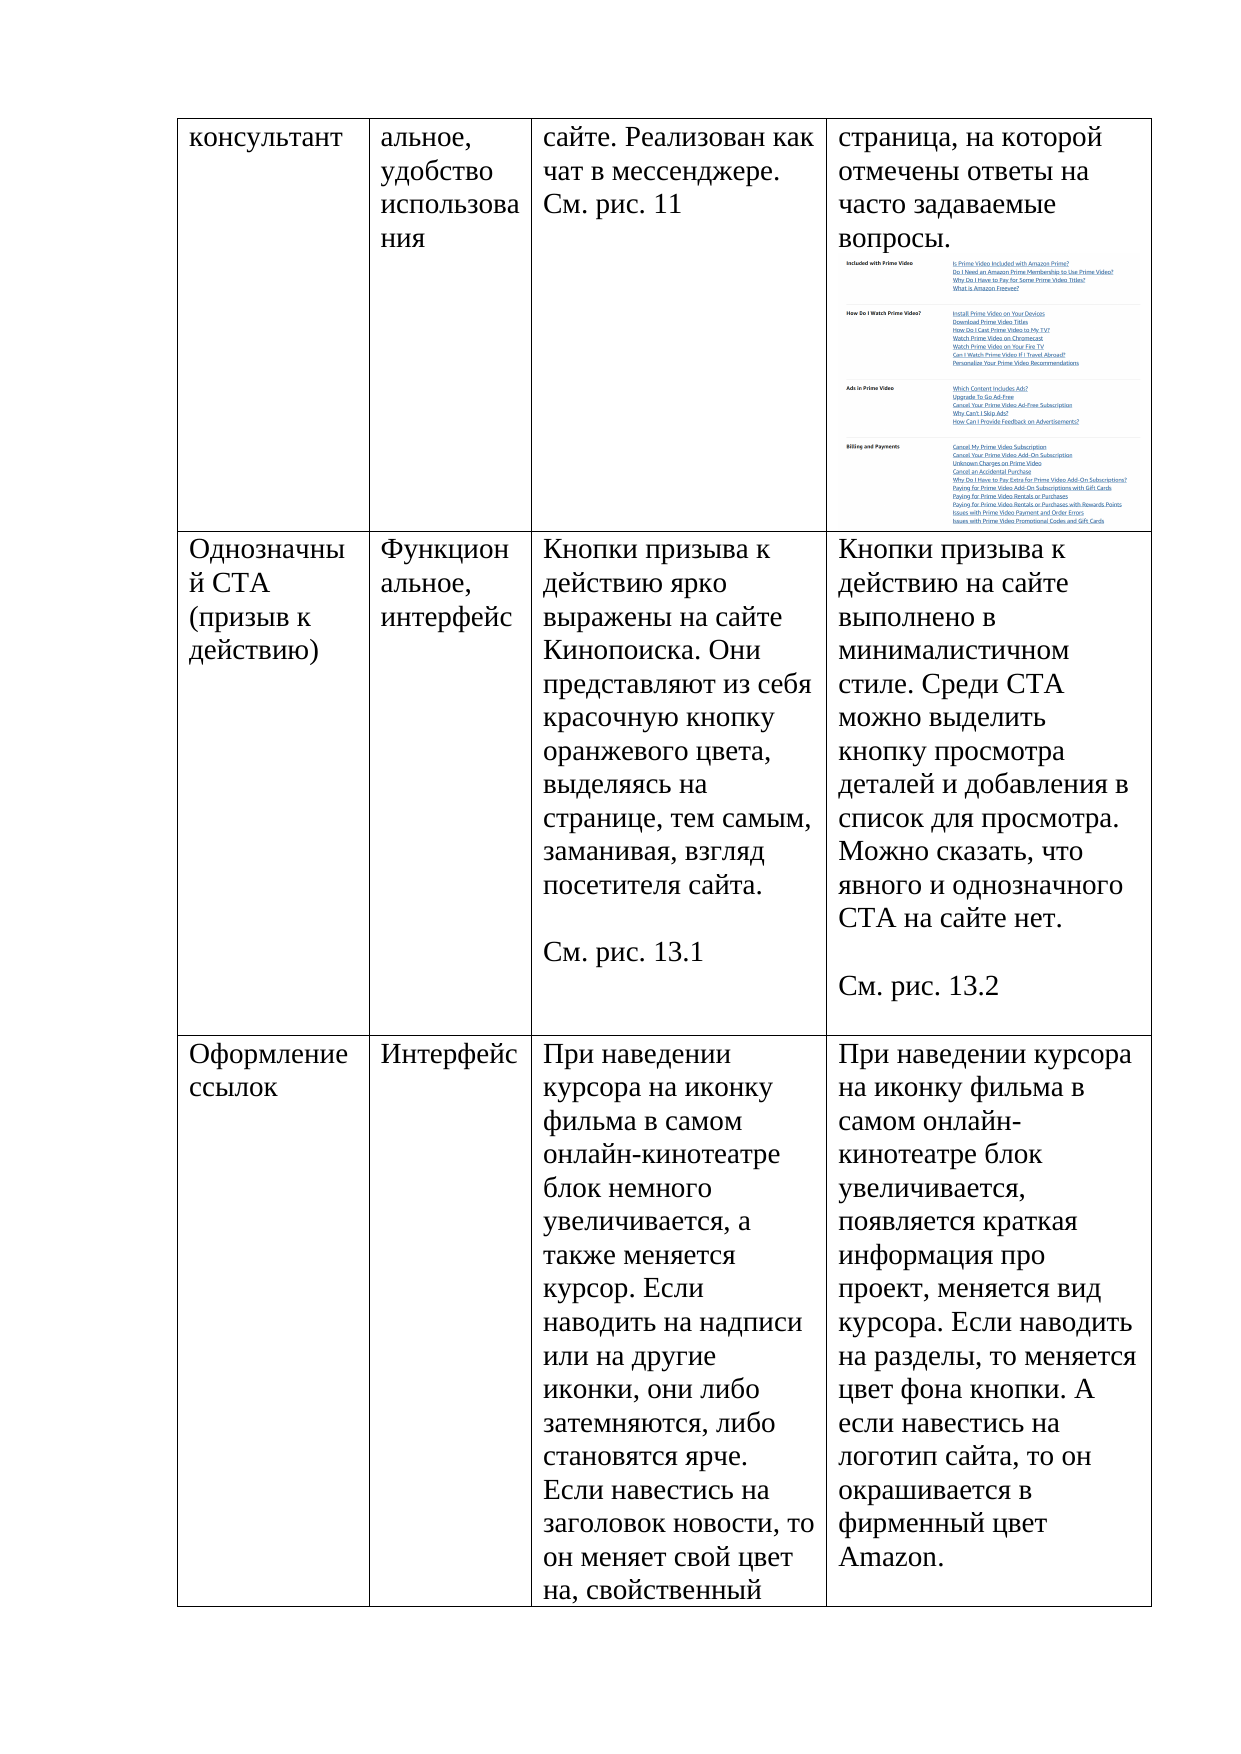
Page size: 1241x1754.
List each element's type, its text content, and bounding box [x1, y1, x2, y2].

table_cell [532, 119, 826, 531]
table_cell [827, 1036, 1151, 1606]
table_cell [827, 119, 1151, 531]
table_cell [370, 119, 531, 531]
table_cell Онлайн-консультант [178, 119, 369, 531]
table_cell Однозначный СТА (призыв к действию) [178, 532, 369, 1035]
table_cell Интерфейс [370, 1036, 531, 1606]
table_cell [532, 1036, 826, 1606]
table_cell Функциональное, интерфейс [370, 532, 531, 1035]
table_cell Кнопки призыва к действию на сайте выполнено в минималистичном стиле. Среди CTA можно выделить кнопку просмотра деталей и добавления в список для просмотра. Можно сказать, что явного и однозначного CTA на сайте нет. См. рис. 13.2 [827, 532, 1151, 1035]
table_cell Кнопки призыва к действию ярко выражены на сайте Кинопоиска. Они представляют из себя красочную кнопку оранжевого цвета, выделяясь на странице, тем самым, заманивая, взгляд посетителя сайта. См. рис. 13.1 [532, 532, 826, 1035]
picture [838, 253, 1141, 531]
table_cell Оформление ссылок [178, 1036, 369, 1606]
